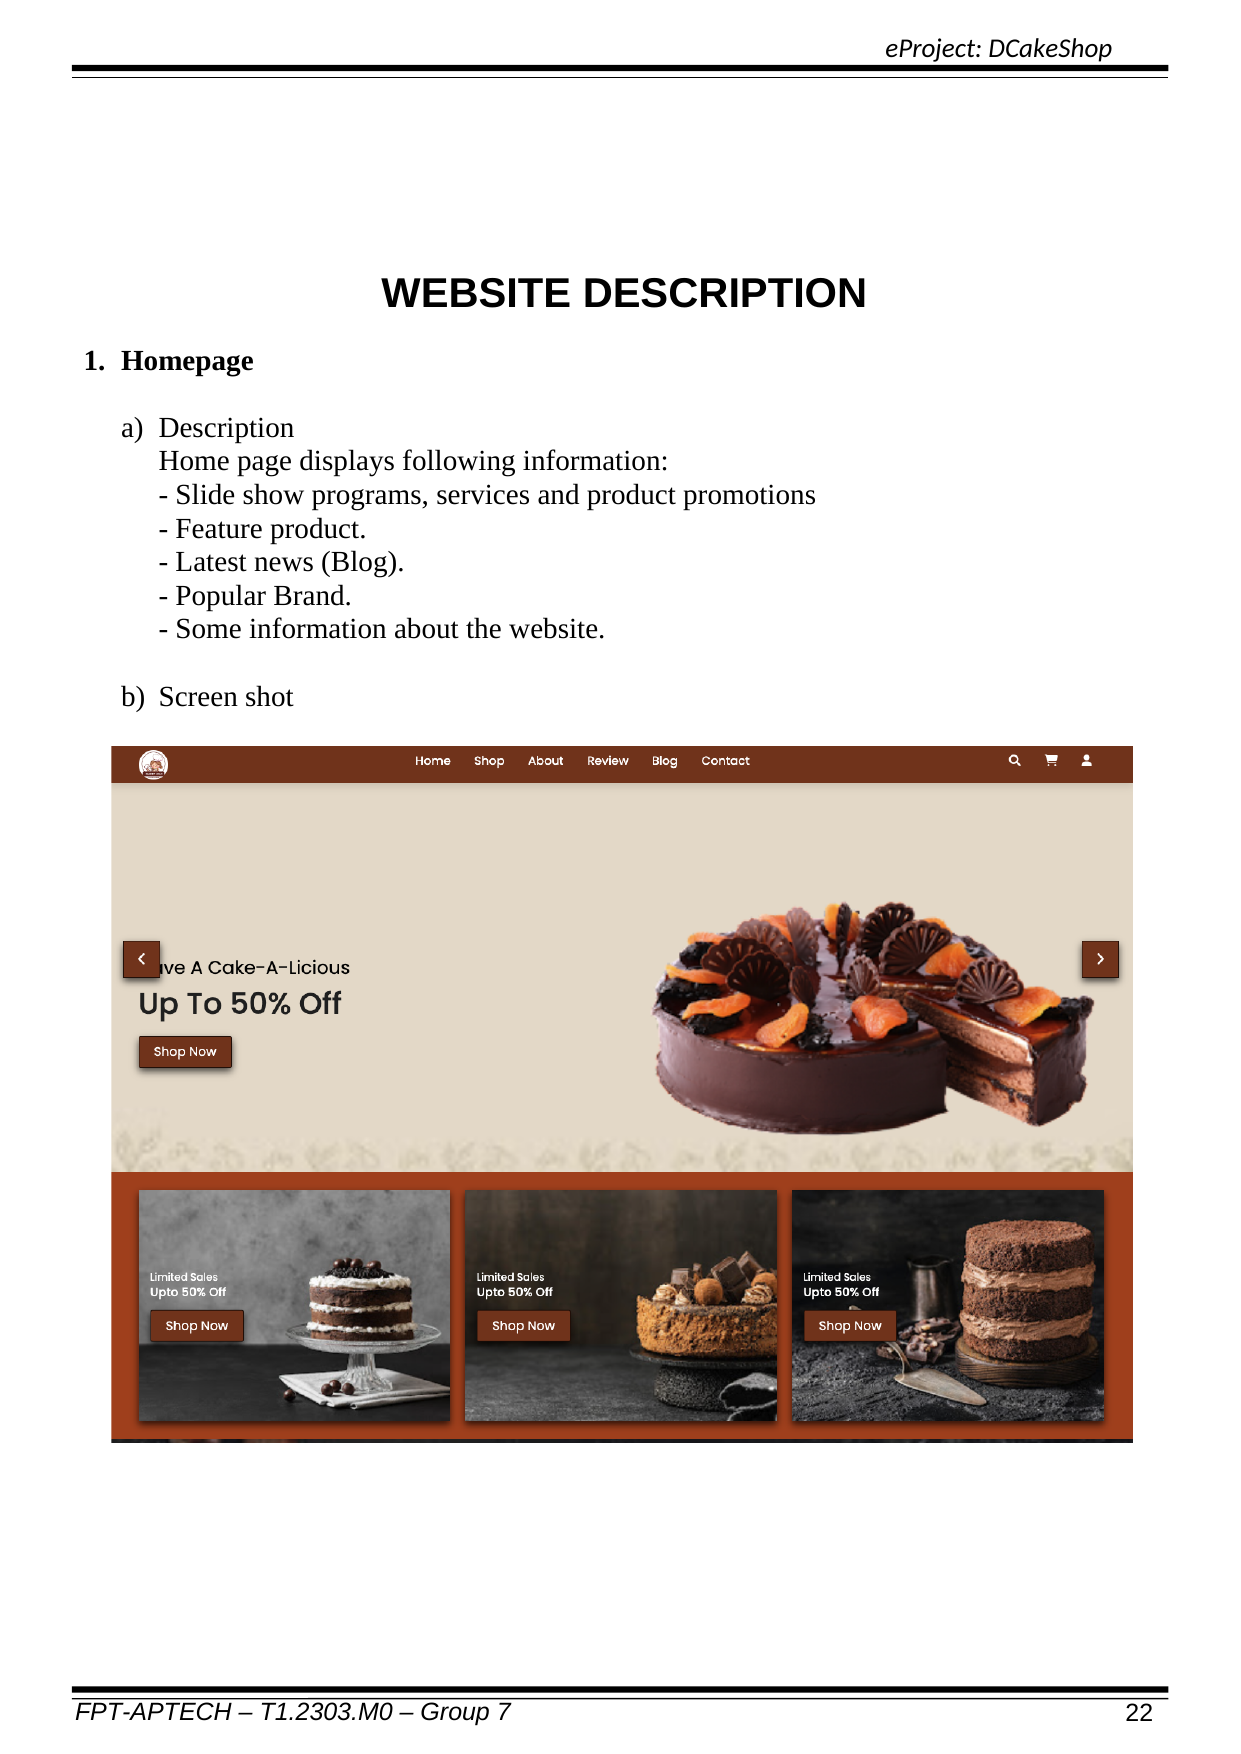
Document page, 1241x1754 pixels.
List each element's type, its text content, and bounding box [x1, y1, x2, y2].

text - Feature product. [158, 511, 1203, 544]
text - Slide show programs, services and product promotions [158, 477, 1203, 511]
list Homepage [83, 343, 1203, 376]
text Home page displays following information: [158, 443, 1203, 477]
text - Popular Brand. [158, 578, 1203, 612]
text - Latest news (Blog). [158, 544, 1203, 578]
subtitle WEBSITE DESCRIPTION [46, 268, 1203, 316]
text - Some information about the website. [158, 612, 1203, 645]
picture [111, 746, 1133, 1443]
list Description [121, 410, 1203, 443]
list Screen shot [121, 679, 1203, 712]
